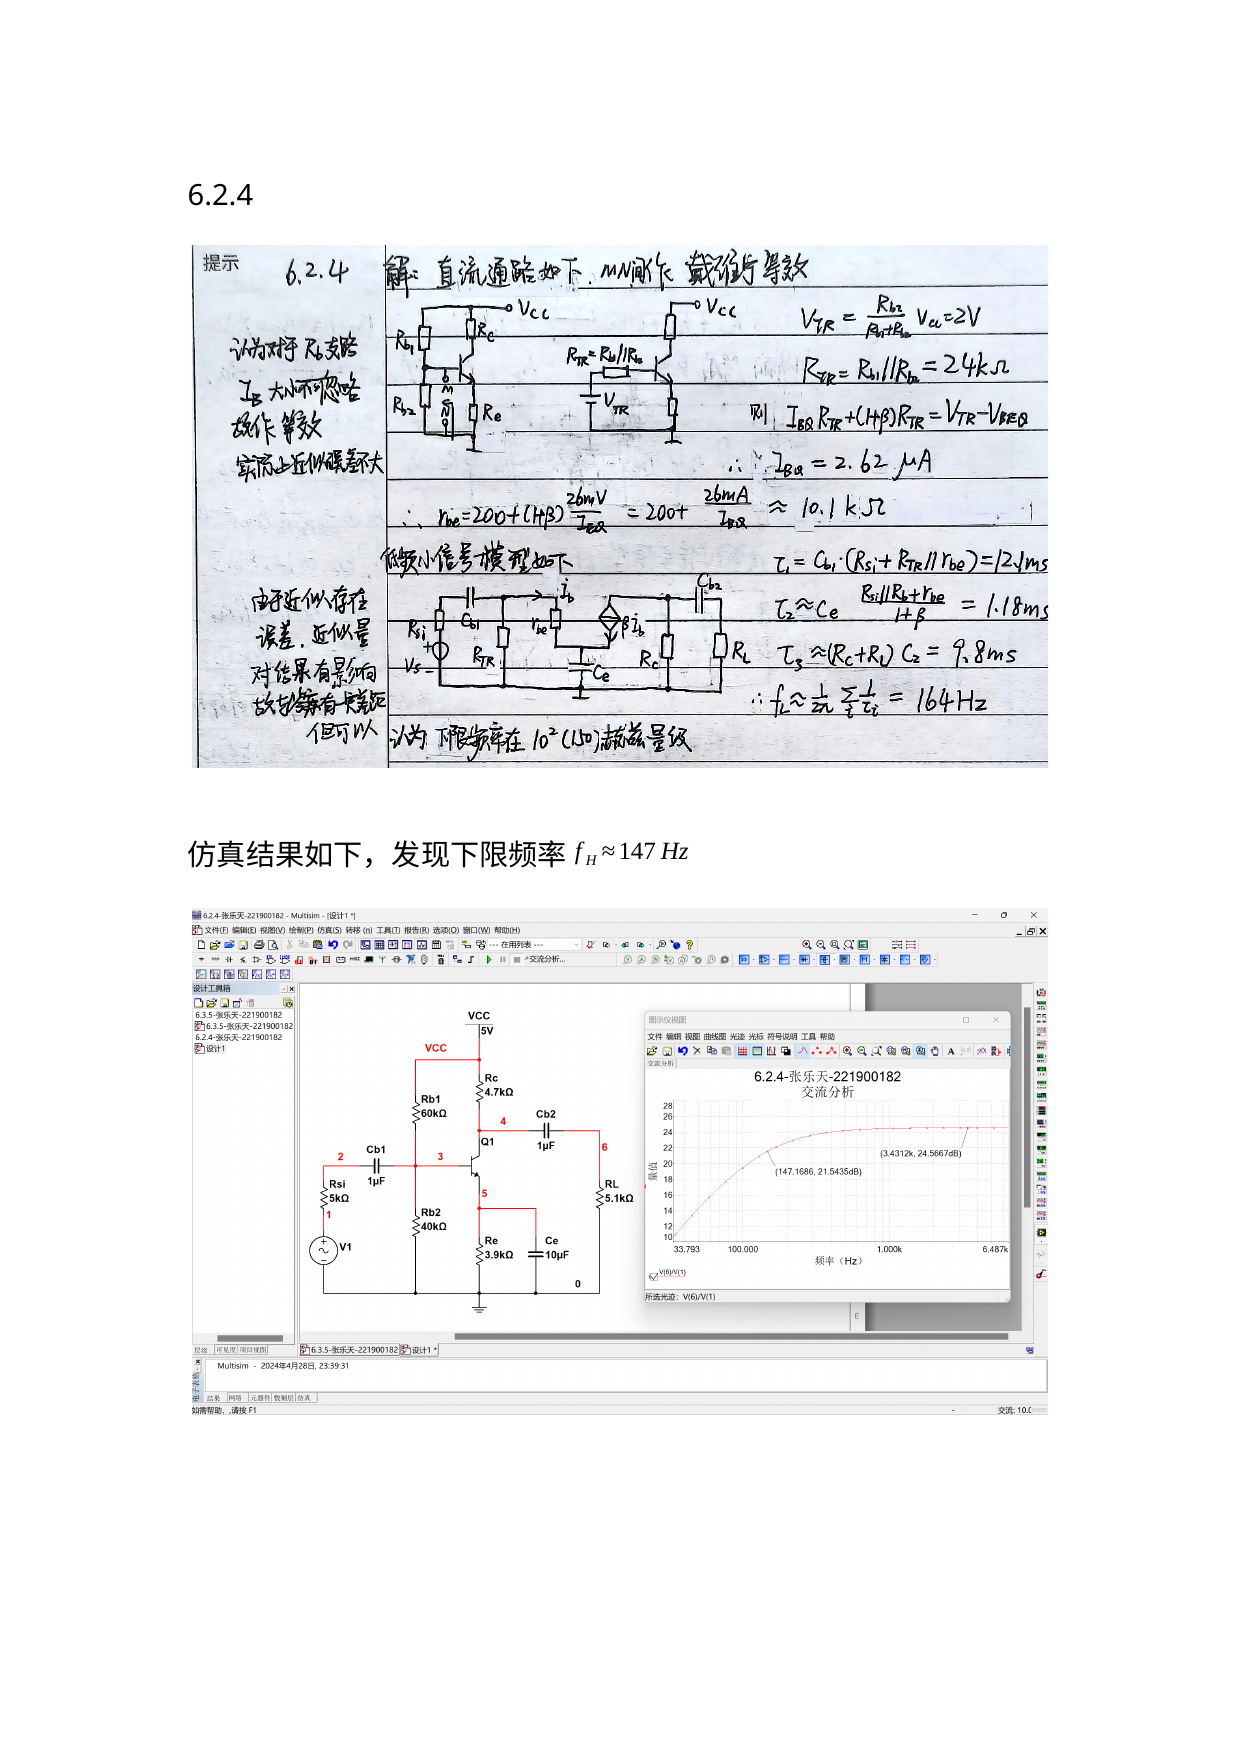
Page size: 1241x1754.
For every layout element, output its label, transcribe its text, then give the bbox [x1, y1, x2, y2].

text 6.2.4 [187, 162, 1053, 227]
text 仿真结果如下，发现下限频率 [187, 821, 1053, 886]
picture [191, 245, 1049, 768]
picture [192, 908, 1049, 1415]
